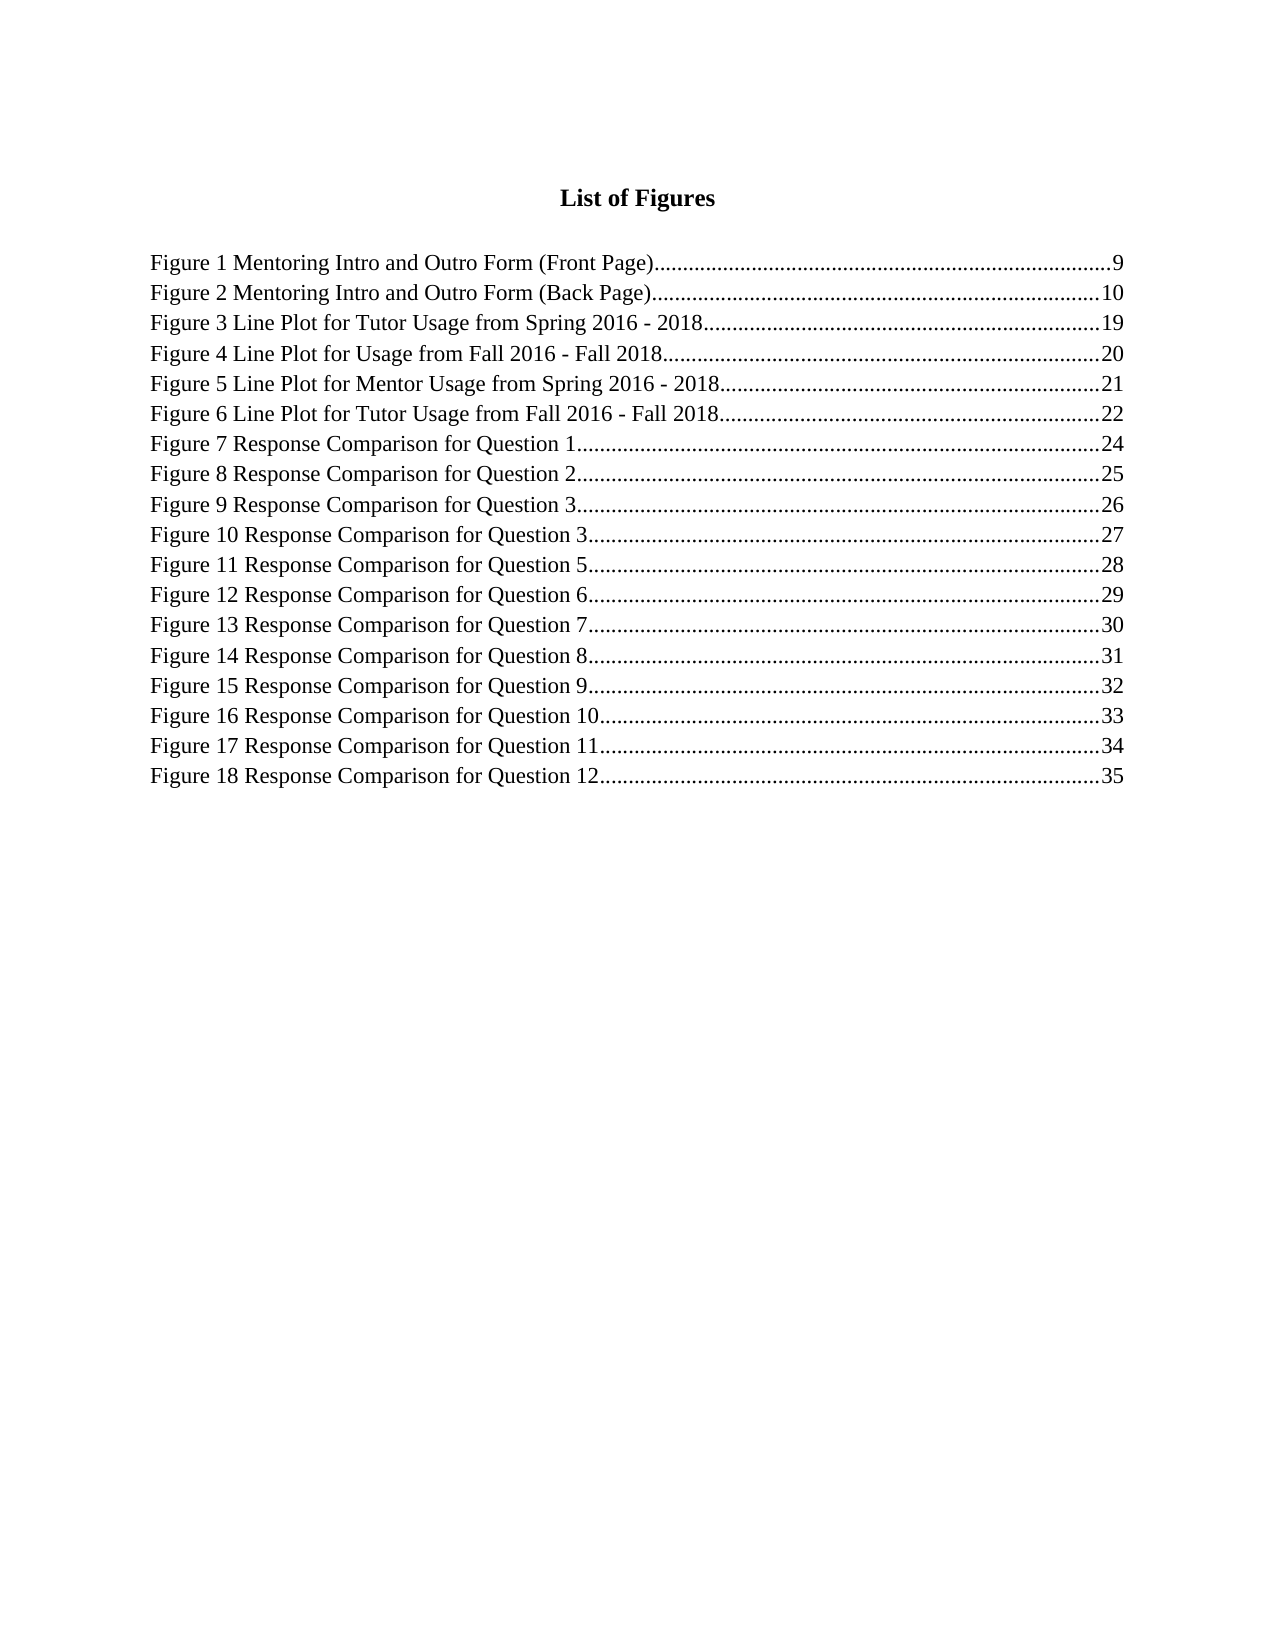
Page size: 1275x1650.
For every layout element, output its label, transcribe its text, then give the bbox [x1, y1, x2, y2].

text List of Figures [150, 183, 1125, 212]
text Figure 17 Response Comparison for Question 11 34 [150, 732, 1125, 759]
text Figure 4 Line Plot for Usage from Fall 2016 - Fall 2018 20 [150, 340, 1125, 366]
text Figure 10 Response Comparison for Question 3 27 [150, 521, 1125, 547]
text Figure 11 Response Comparison for Question 5 28 [150, 551, 1125, 577]
text Figure 13 Response Comparison for Question 7 30 [150, 612, 1125, 638]
text Figure 3 Line Plot for Tutor Usage from Spring 2016 - 2018 19 [150, 309, 1125, 336]
text Figure 14 Response Comparison for Question 8 31 [150, 642, 1125, 668]
text Figure 9 Response Comparison for Question 3 26 [150, 491, 1125, 517]
text Figure 6 Line Plot for Tutor Usage from Fall 2016 - Fall 2018 22 [150, 400, 1125, 426]
text Figure 5 Line Plot for Mentor Usage from Spring 2016 - 2018 21 [150, 370, 1125, 396]
text Figure 15 Response Comparison for Question 9 32 [150, 672, 1125, 698]
text Figure 16 Response Comparison for Question 10 33 [150, 702, 1125, 728]
text Figure 7 Response Comparison for Question 1 24 [150, 430, 1125, 457]
text Figure 8 Response Comparison for Question 2 25 [150, 461, 1125, 487]
text Figure 18 Response Comparison for Question 12 35 [150, 763, 1125, 789]
text Figure 12 Response Comparison for Question 6 29 [150, 581, 1125, 608]
text Figure 2 Mentoring Intro and Outro Form (Back Page) 10 [150, 279, 1125, 306]
text Figure 1 Mentoring Intro and Outro Form (Front Page) 9 [150, 249, 1125, 275]
